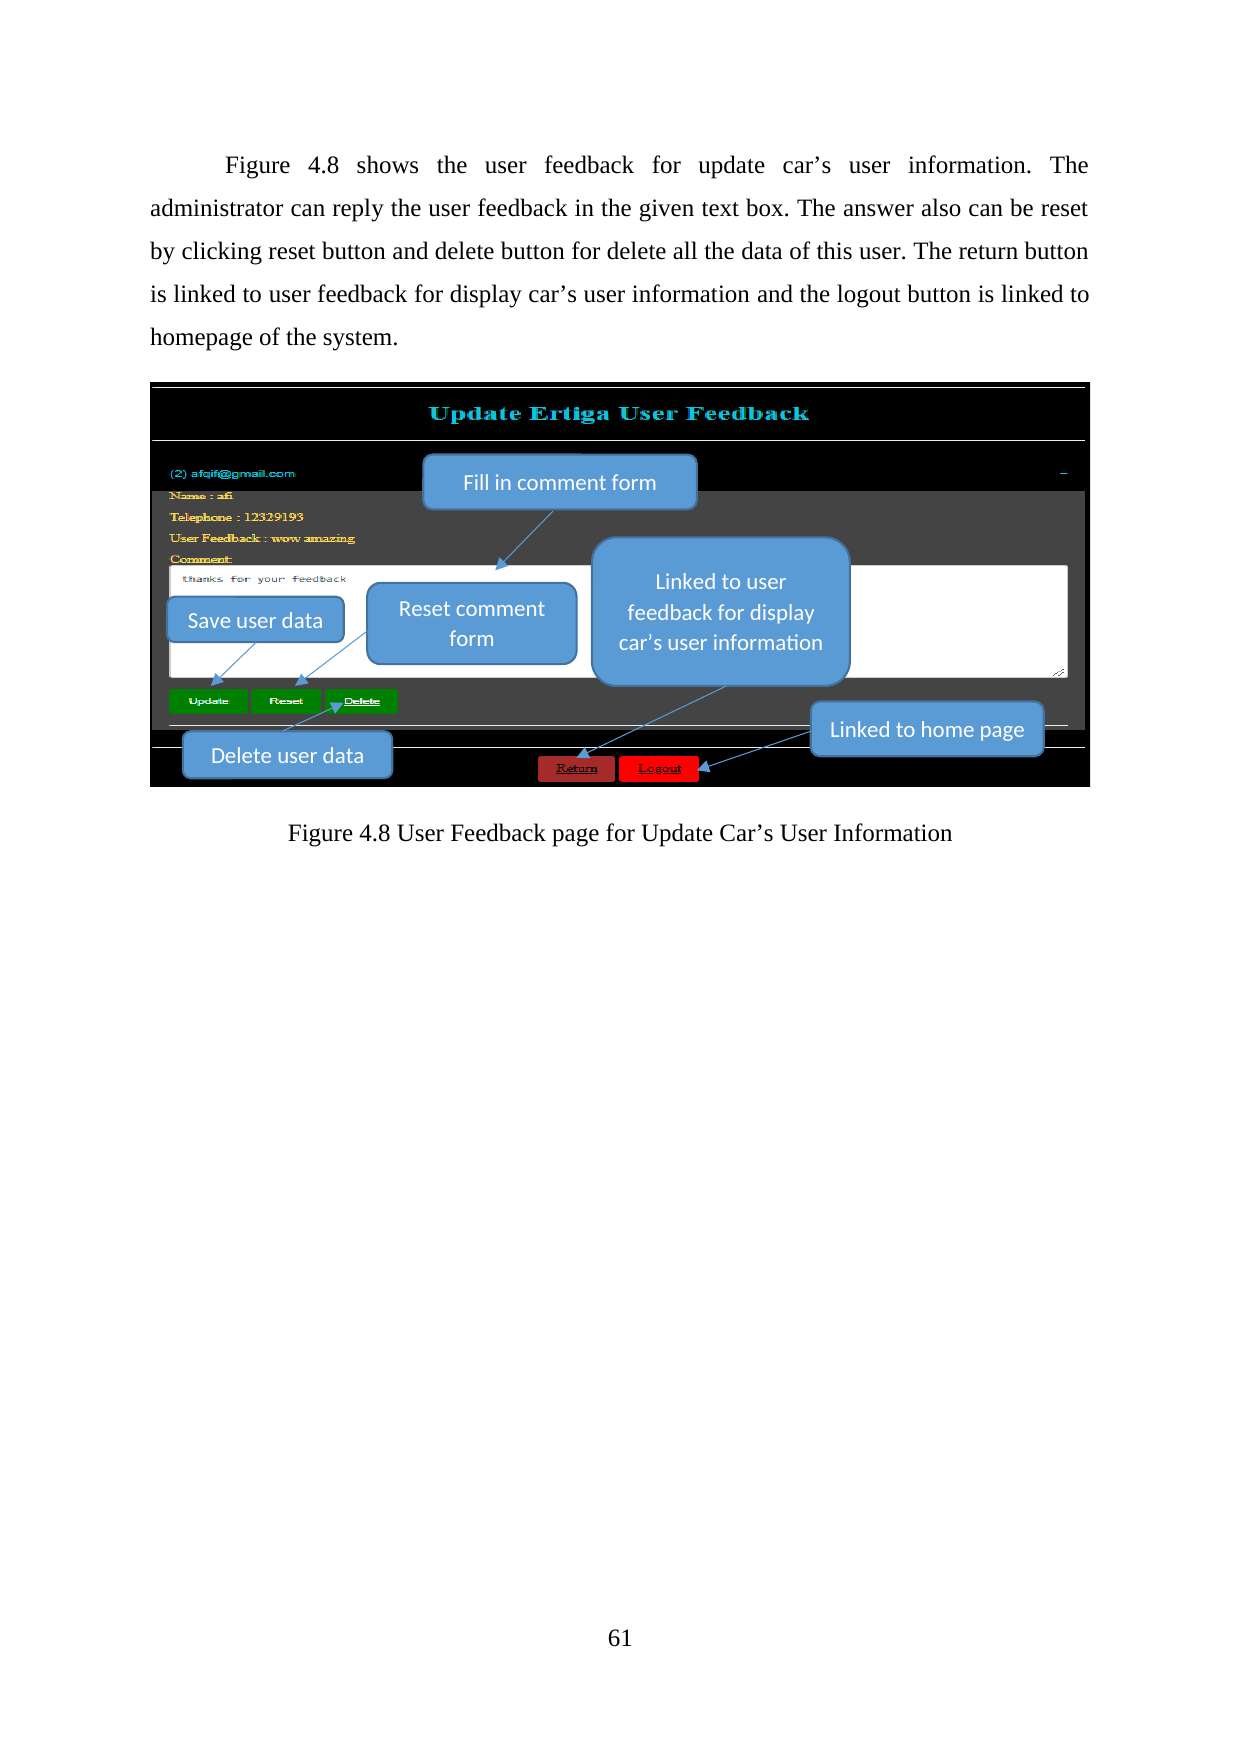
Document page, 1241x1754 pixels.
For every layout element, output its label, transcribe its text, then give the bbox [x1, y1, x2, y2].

picture [150, 382, 1091, 787]
text Figure 4.8 User Feedback page for Update Car’s User Information [150, 818, 1090, 846]
text Figure 4.8 shows the user feedback for update car’s user information. The administrator can reply the user feedback in the given text box. The answer also can be reset by clicking reset button and delete button for delete all the data of this user. The return button is linked to user feedback for display car’s user information and the logout button is linked to homepage of the system. [150, 150, 1090, 351]
